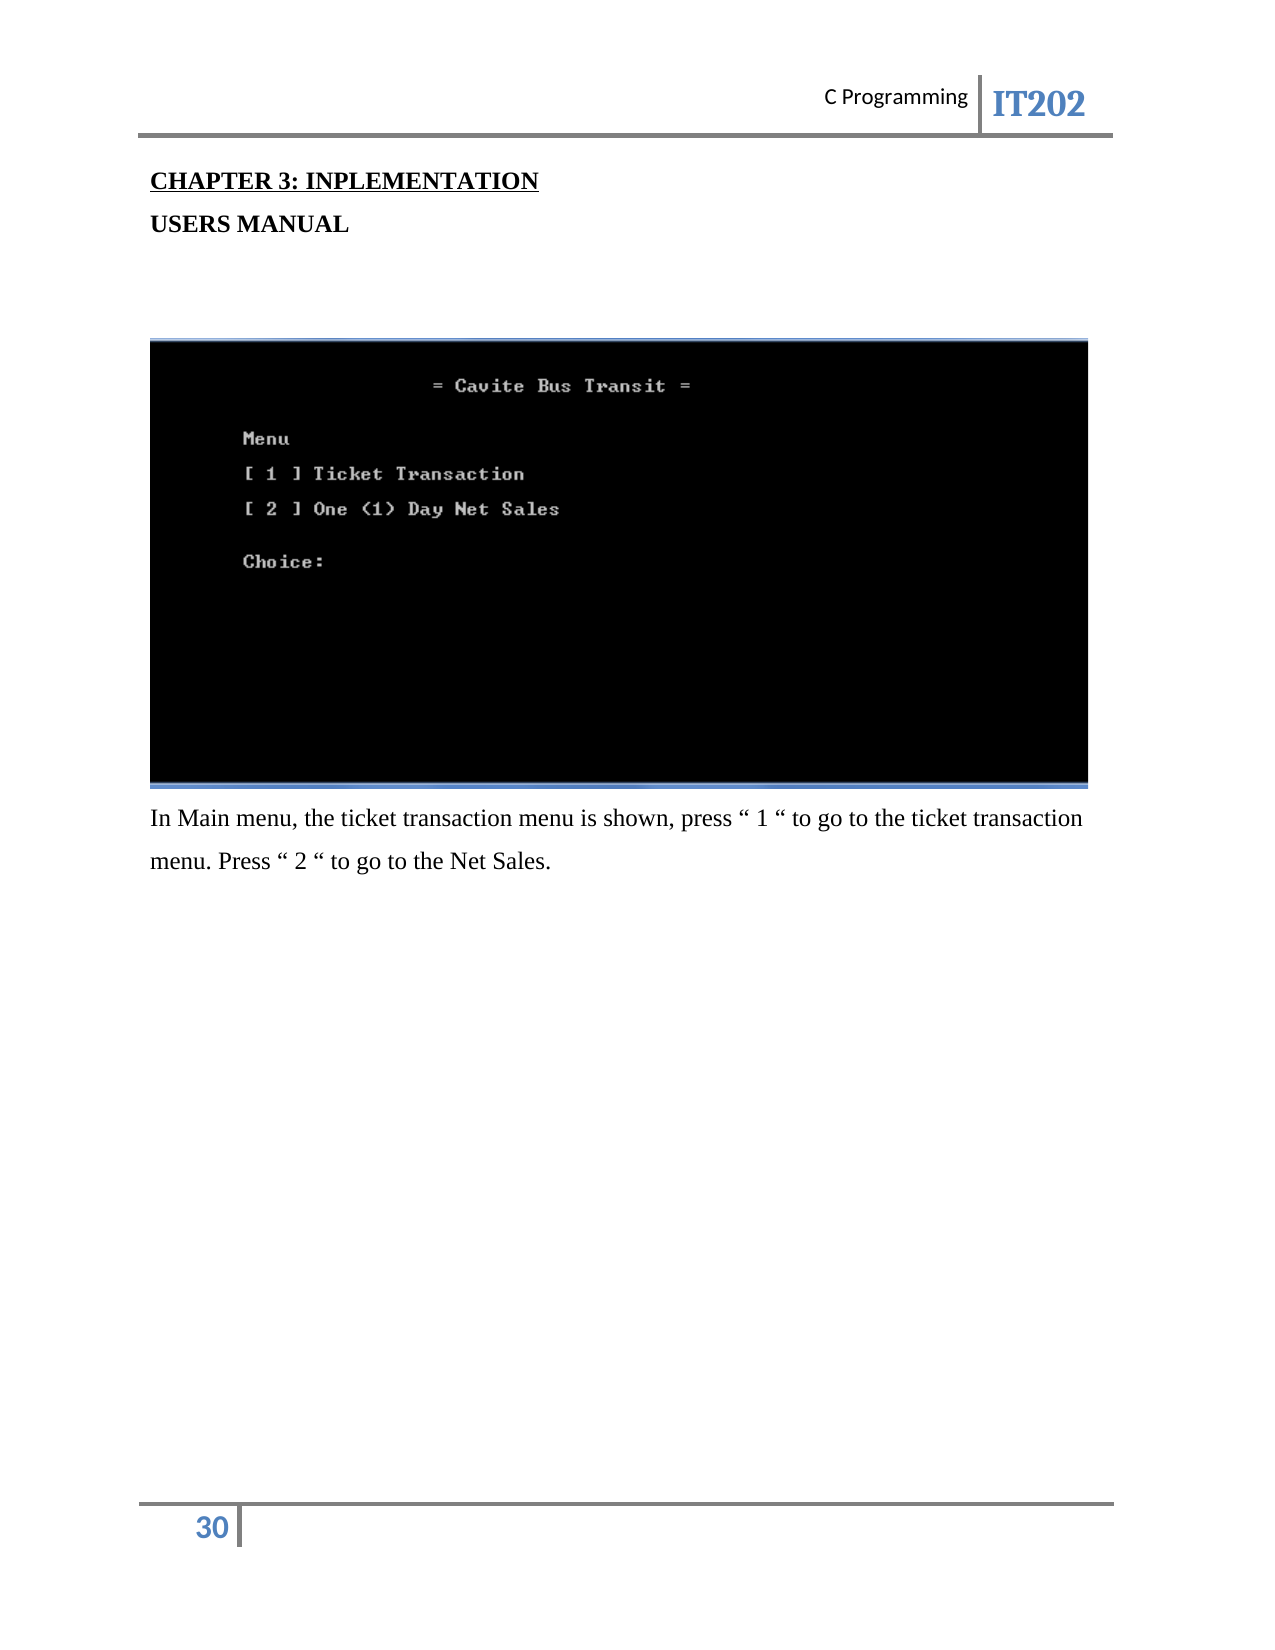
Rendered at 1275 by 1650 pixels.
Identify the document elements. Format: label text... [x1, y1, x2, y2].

text In Main menu, the ticket transaction menu is shown, press “ 1 “ to go to the ticket transaction menu. Press “ 2 “ to go to the Net Sales. [150, 803, 1125, 874]
text CHAPTER 3: INPLEMENTATION [150, 166, 1125, 194]
text USERS MANUAL [150, 209, 1125, 238]
picture [150, 338, 1089, 789]
